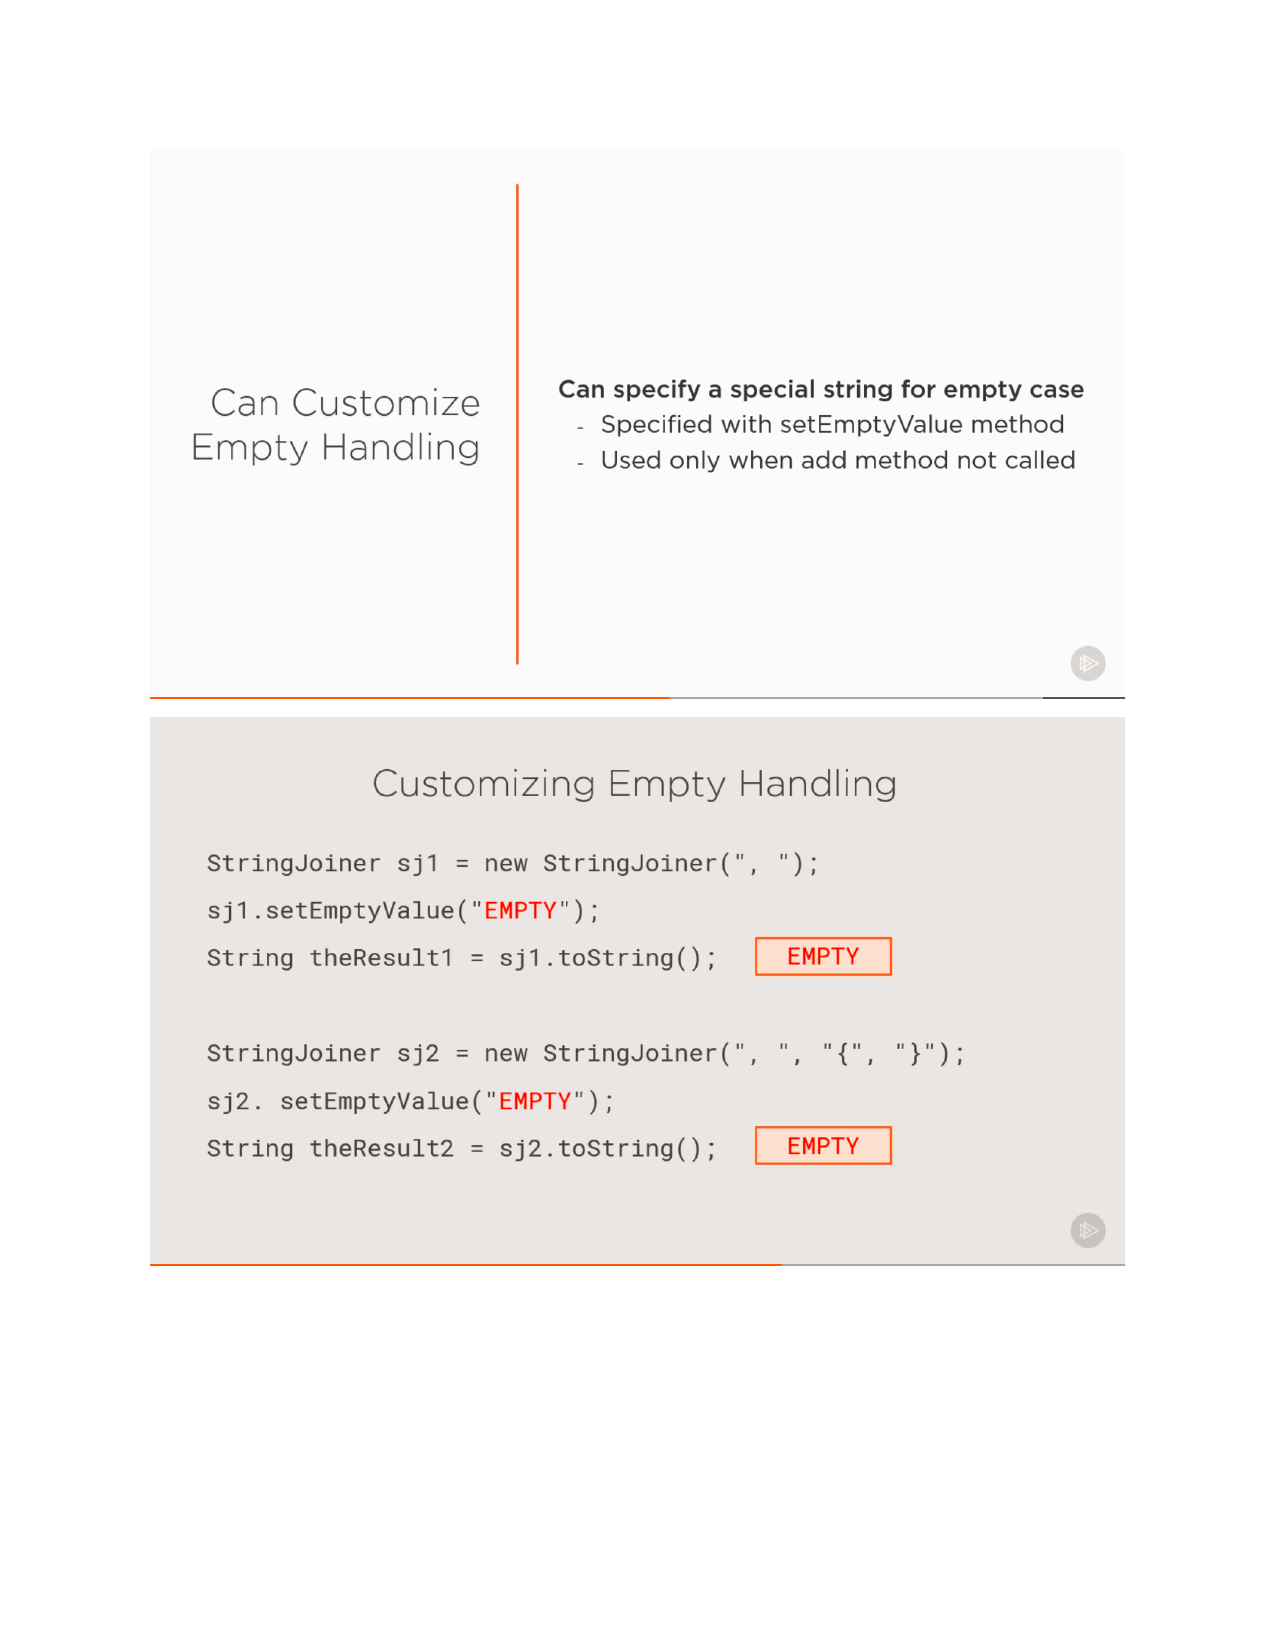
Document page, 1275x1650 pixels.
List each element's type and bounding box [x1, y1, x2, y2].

picture [150, 717, 1125, 1266]
picture [150, 150, 1125, 699]
